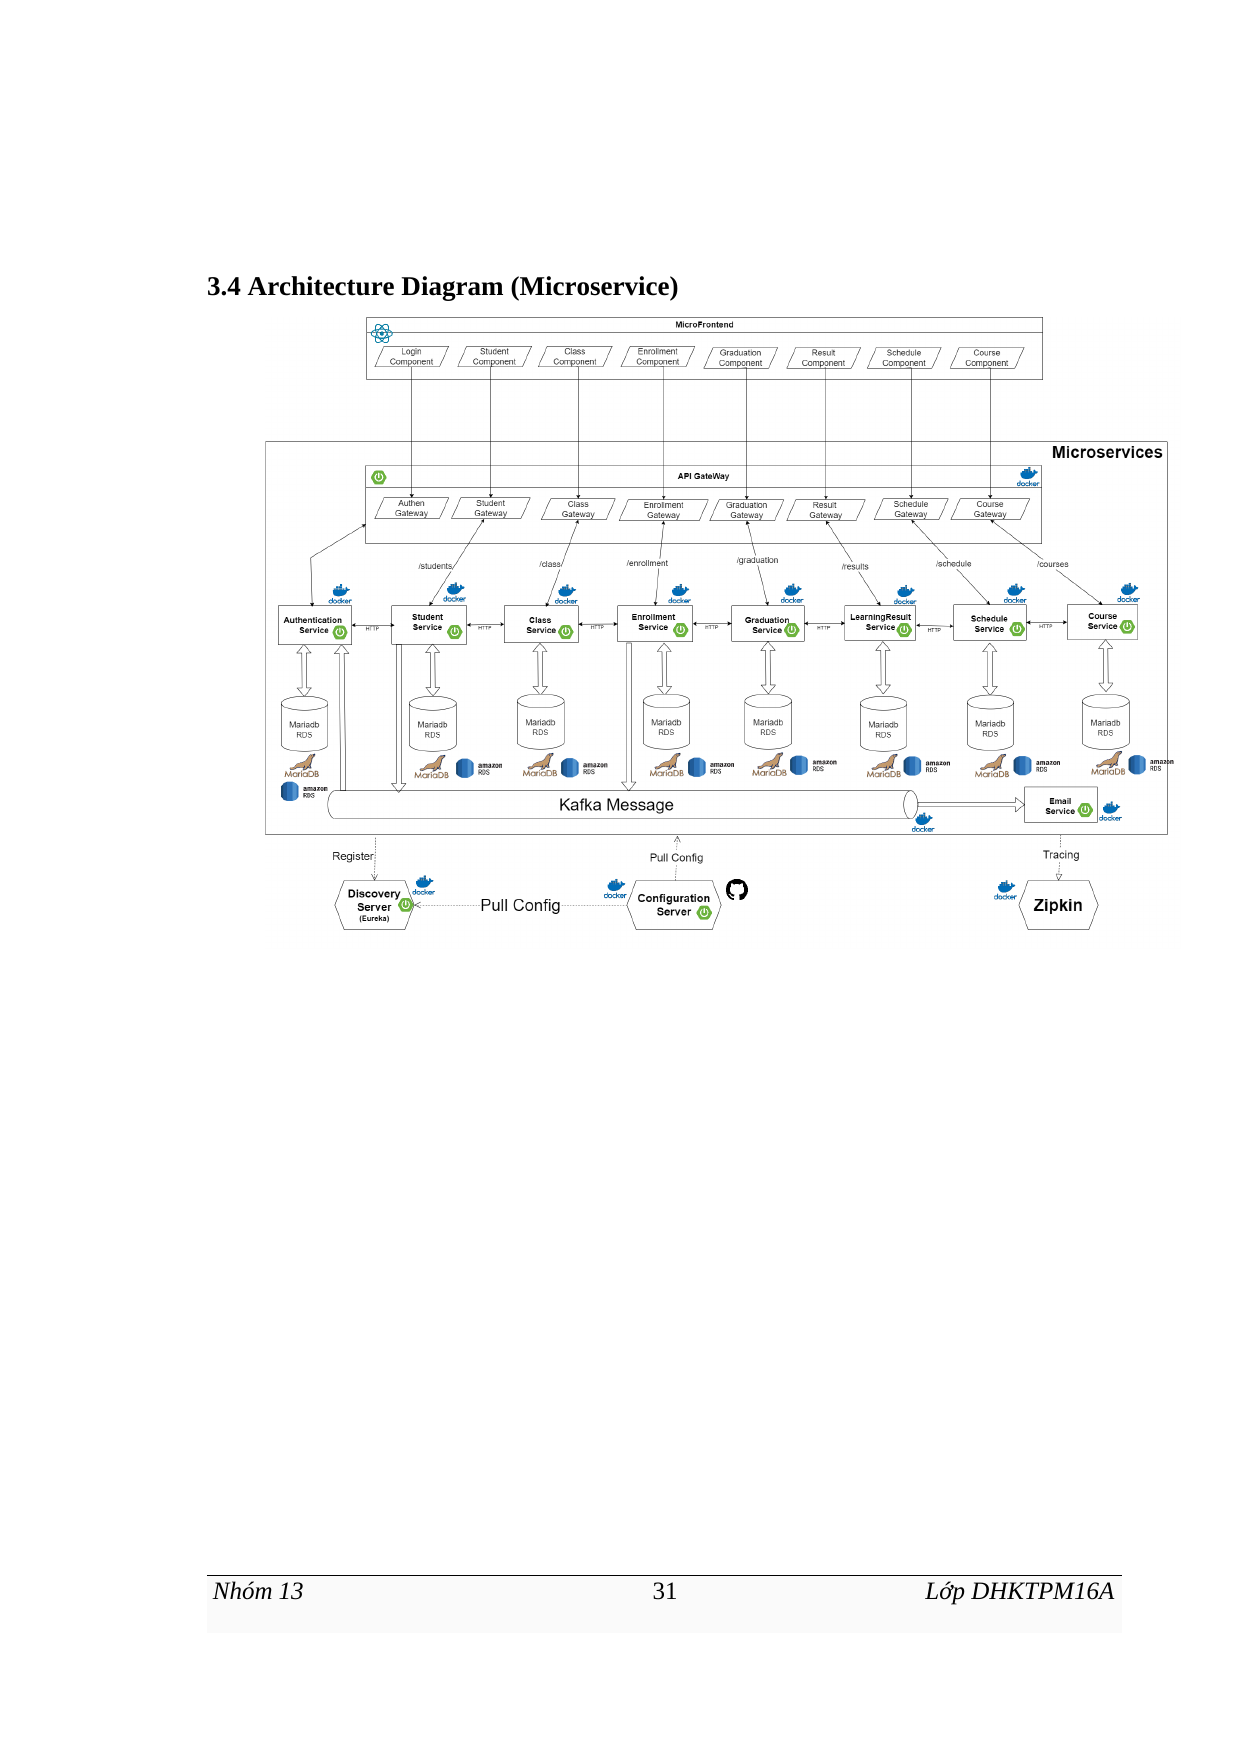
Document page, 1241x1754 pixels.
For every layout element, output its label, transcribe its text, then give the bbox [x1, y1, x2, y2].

subtitle Architecture Diagram (Microservice) [207, 271, 1122, 302]
picture [265, 317, 1181, 949]
